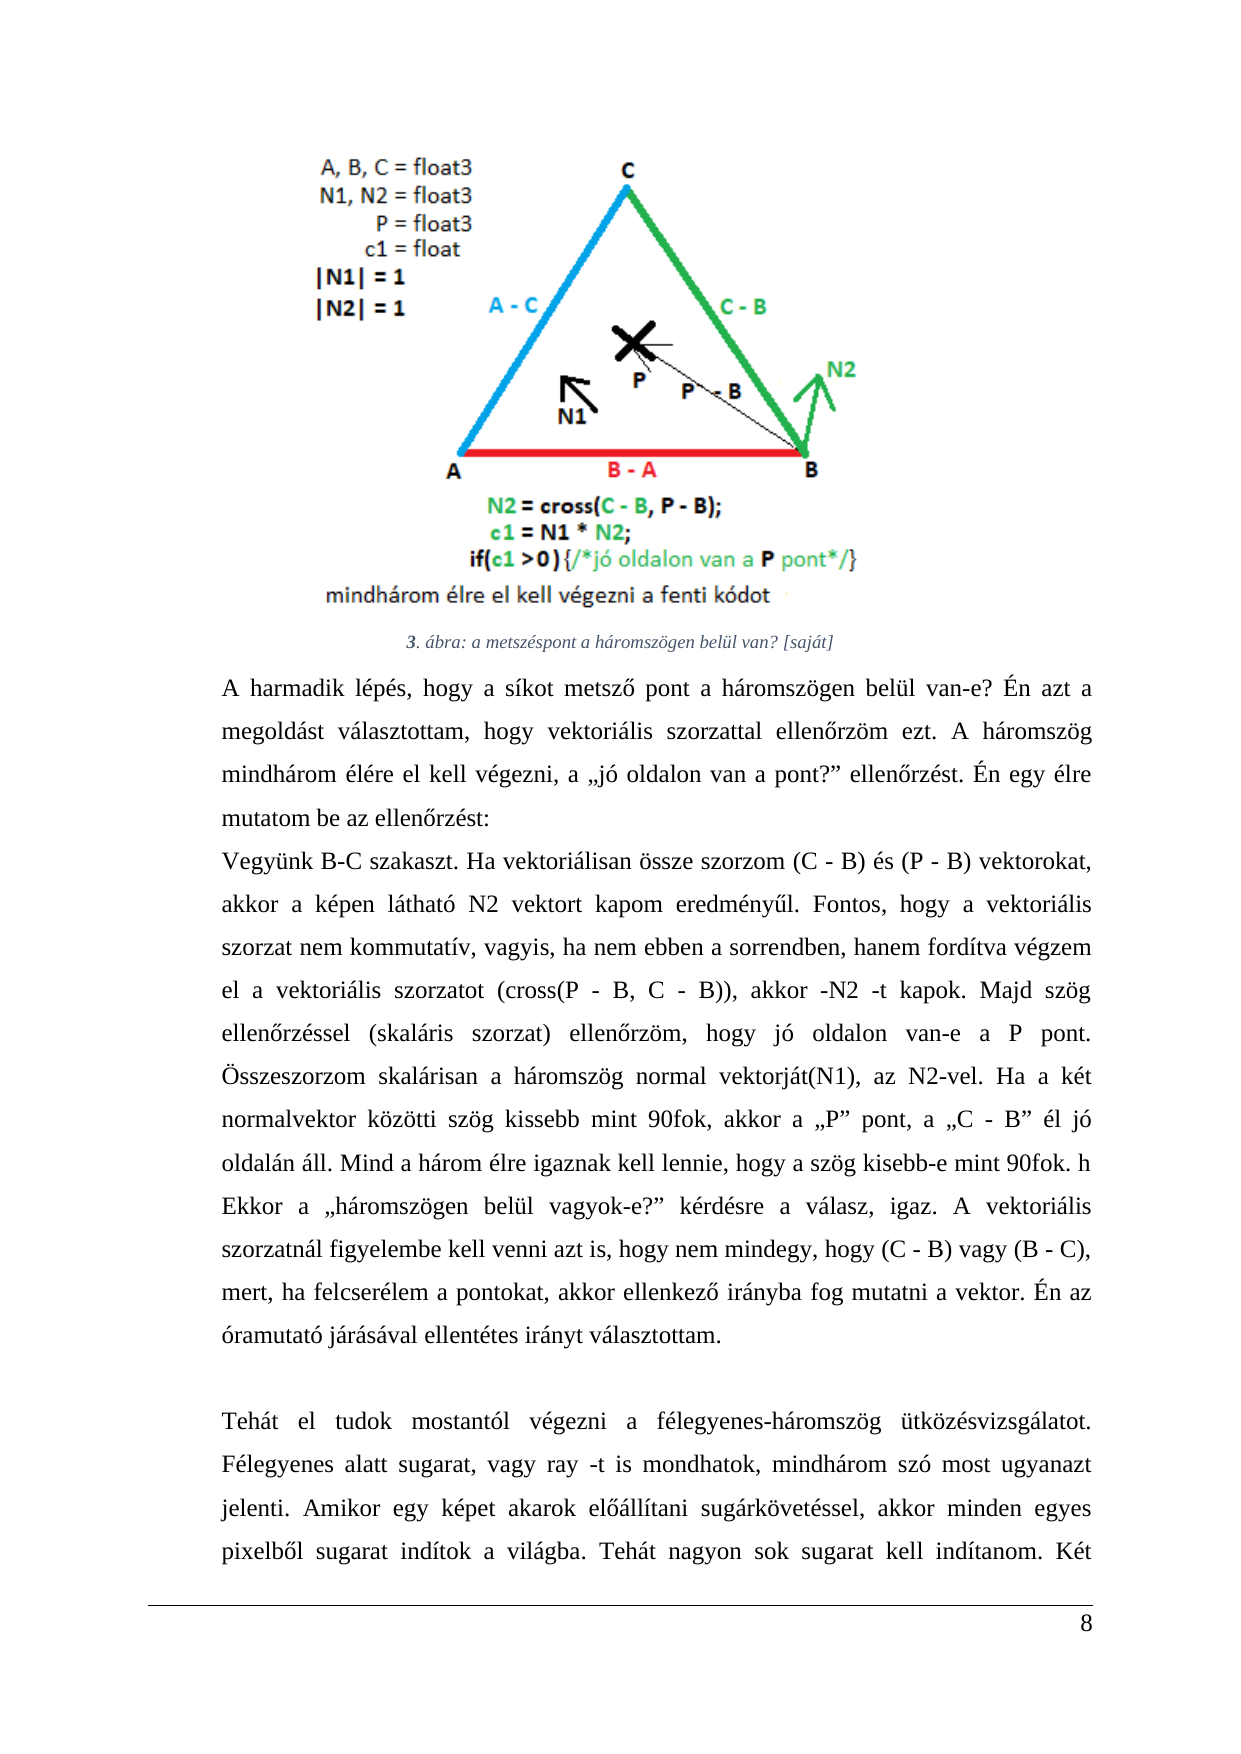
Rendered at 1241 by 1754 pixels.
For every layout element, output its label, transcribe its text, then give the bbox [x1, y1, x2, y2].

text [221, 1406, 1093, 1564]
picture [307, 147, 933, 617]
text 3. ábra: a metszéspont a háromszögen belül van? [saját] [148, 631, 1093, 652]
text A harmadik lépés, hogy a síkot metsző pont a háromszögen belül van-e? Én azt a megoldást választottam, hogy vektoriális szorzattal ellenőrzöm ezt. A háromszög mindhárom élére el kell végezni, a „jó oldalon van a pont?” ellenőrzést. Én egy élre mutatom be az ellenőrzést: [221, 673, 1093, 831]
text Vegyünk B-C szakaszt. Ha vektoriálisan össze szorzom (C - B) és (P - B) vektorokat, akkor a képen látható N2 vektort kapom eredményűl. Fontos, hogy a vektoriális szorzat nem kommutatív, vagyis, ha nem ebben a sorrendben, hanem fordítva végzem el a vektoriális szorzatot (cross(P - B, C - B)), akkor -N2 -t kapok. Majd szög ellenőrzéssel (skaláris szorzat) ellenőrzöm, hogy jó oldalon van-e a P pont. Összeszorzom skalárisan a háromszög normal vektorját(N1), az N2-vel. Ha a két normalvektor közötti szög kissebb mint 90fok, akkor a „P” pont, a „C - B” él jó oldalán áll. Mind a három élre igaznak kell lennie, hogy a szög kisebb-e mint 90fok. h Ekkor a „háromszögen belül vagyok-e?” kérdésre a válasz, igaz. A vektoriális szorzatnál figyelembe kell venni azt is, hogy nem mindegy, hogy (C - B) vagy (B - C), mert, ha felcserélem a pontokat, akkor ellenkező irányba fog mutatni a vektor. Én az óramutató járásával ellentétes irányt választottam. [221, 846, 1093, 1349]
